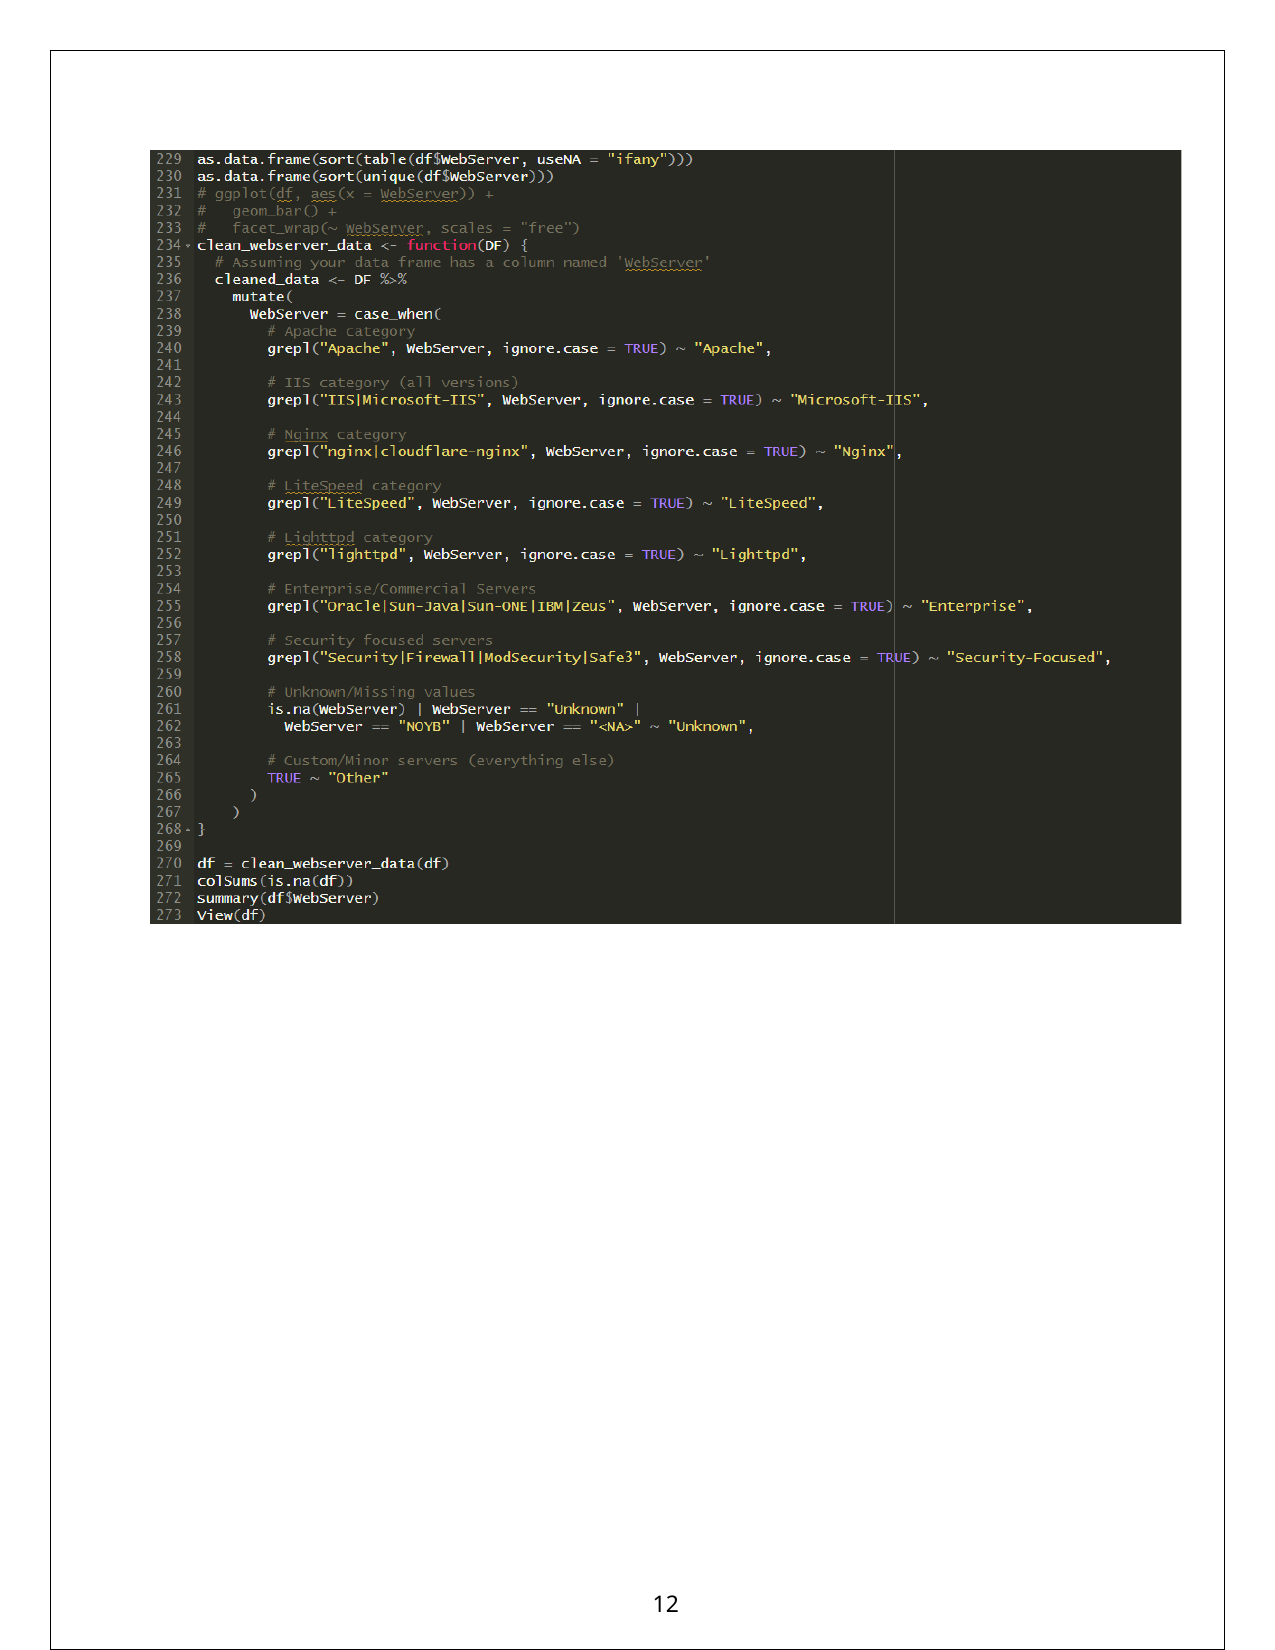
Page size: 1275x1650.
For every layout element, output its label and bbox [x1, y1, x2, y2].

picture [150, 150, 1182, 924]
